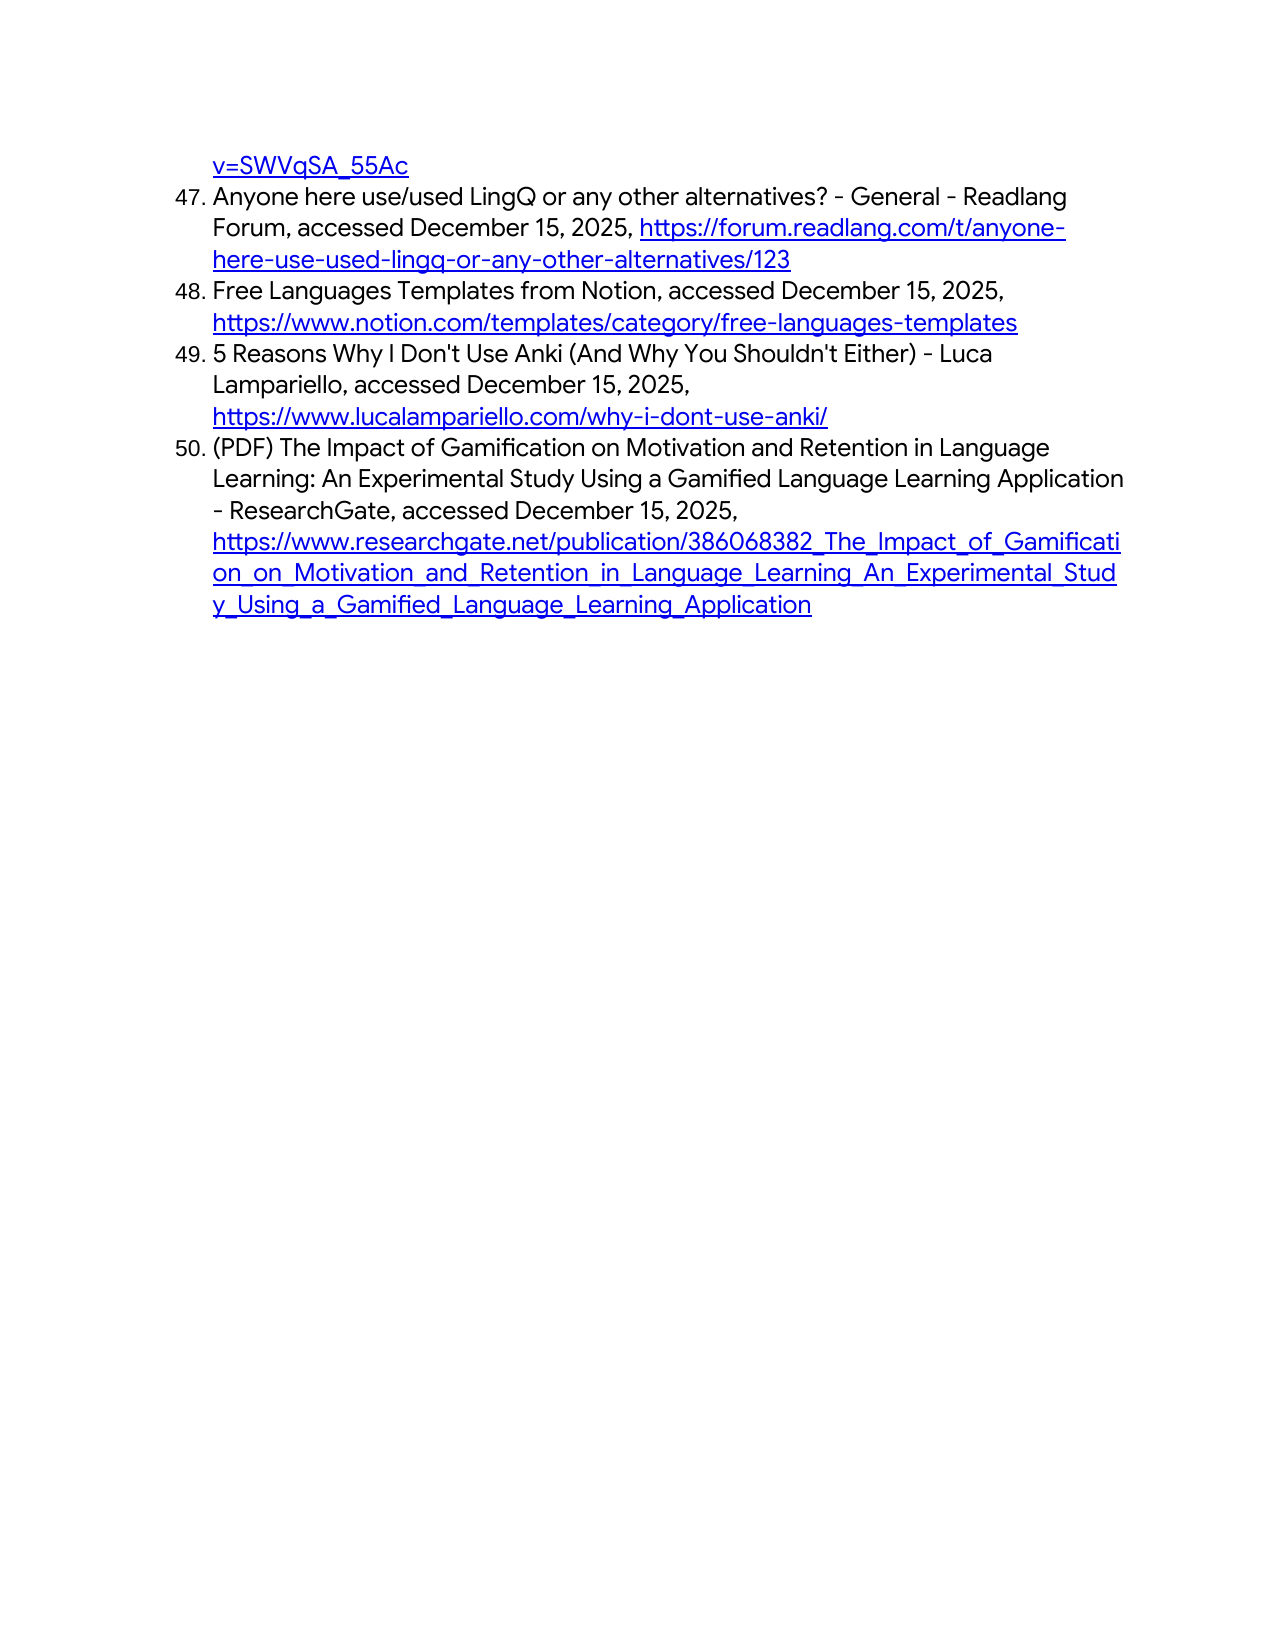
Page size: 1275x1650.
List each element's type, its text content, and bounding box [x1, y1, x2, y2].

list Free Languages Templates from Notion, accessed December 15, 2025, https://www.notion.com/templates/category/free-languages-templates [175, 275, 1125, 338]
list (PDF) The Impact of Gamification on Motivation and Retention in Language Learning: An Experimental Study Using a Gamified Language Learning Application - ResearchGate, accessed December 15, 2025, https://www.researchgate.net/publication/386068382_The_Impact_of_Gamification_on_Motivation_and_Retention_in_Language_Learning_An_Experimental_Study_Using_a_Gamified_Language_Learning_Application [175, 432, 1125, 620]
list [175, 150, 1125, 181]
list Anyone here use/used LingQ or any other alternatives? - General - Readlang Forum, accessed December 15, 2025, https://forum.readlang.com/t/anyone-here-use-used-lingq-or-any-other-alternatives/123 [175, 181, 1125, 275]
list 5 Reasons Why I Don't Use Anki (And Why You Shouldn't Either) - Luca Lampariello, accessed December 15, 2025, https://www.lucalampariello.com/why-i-dont-use-anki/ [175, 338, 1125, 432]
